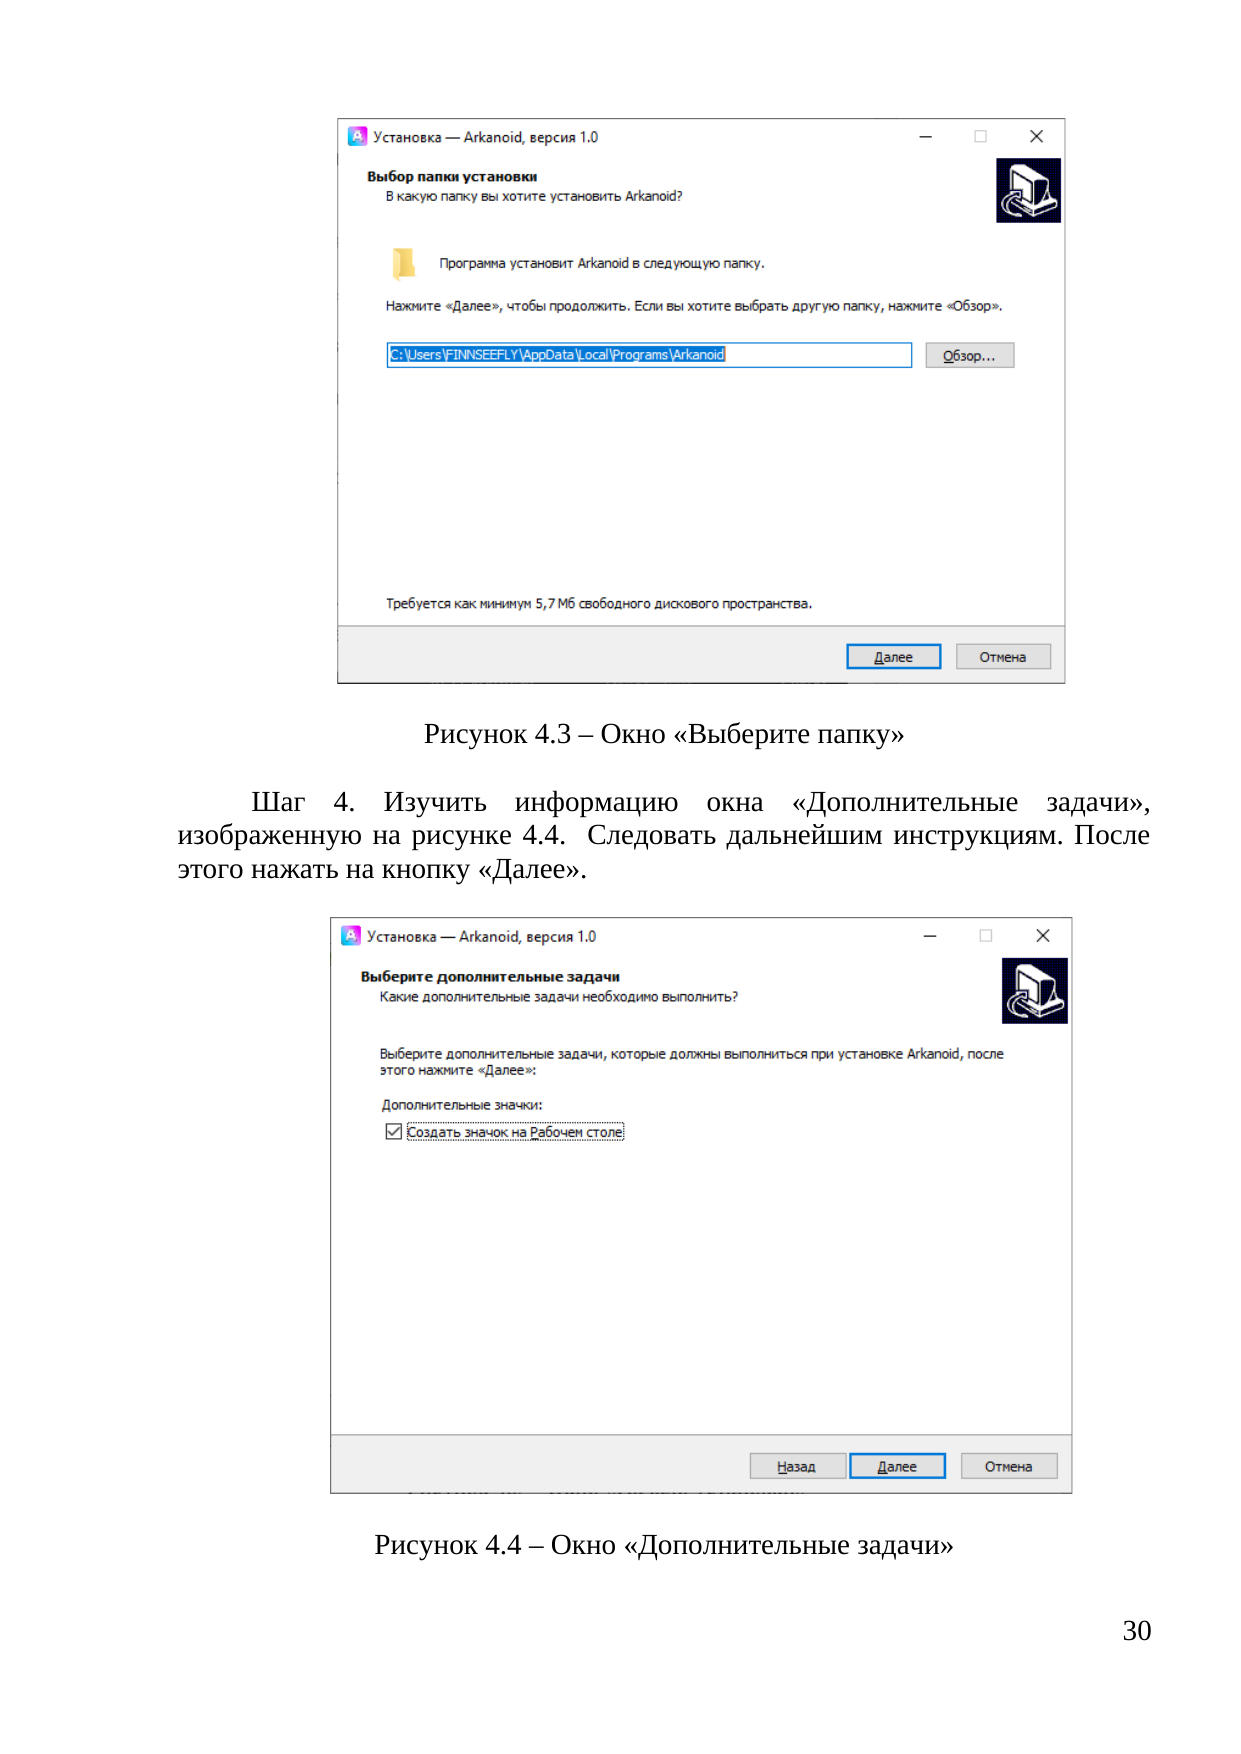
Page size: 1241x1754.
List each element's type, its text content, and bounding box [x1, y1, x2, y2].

text Рисунок 4.3 – Окно «Выберите папку» [177, 717, 1152, 750]
text Рисунок 4.4 – Окно «Дополнительные задачи» [177, 1527, 1152, 1561]
text Шаг 4. Изучить информацию окна «Дополнительные задачи», изображенную на рисунке 4.4. Следовать дальнейшим инструкциям. После этого нажать на кнопку «Далее». [177, 784, 1152, 884]
picture [330, 917, 1073, 1494]
picture [337, 118, 1066, 684]
